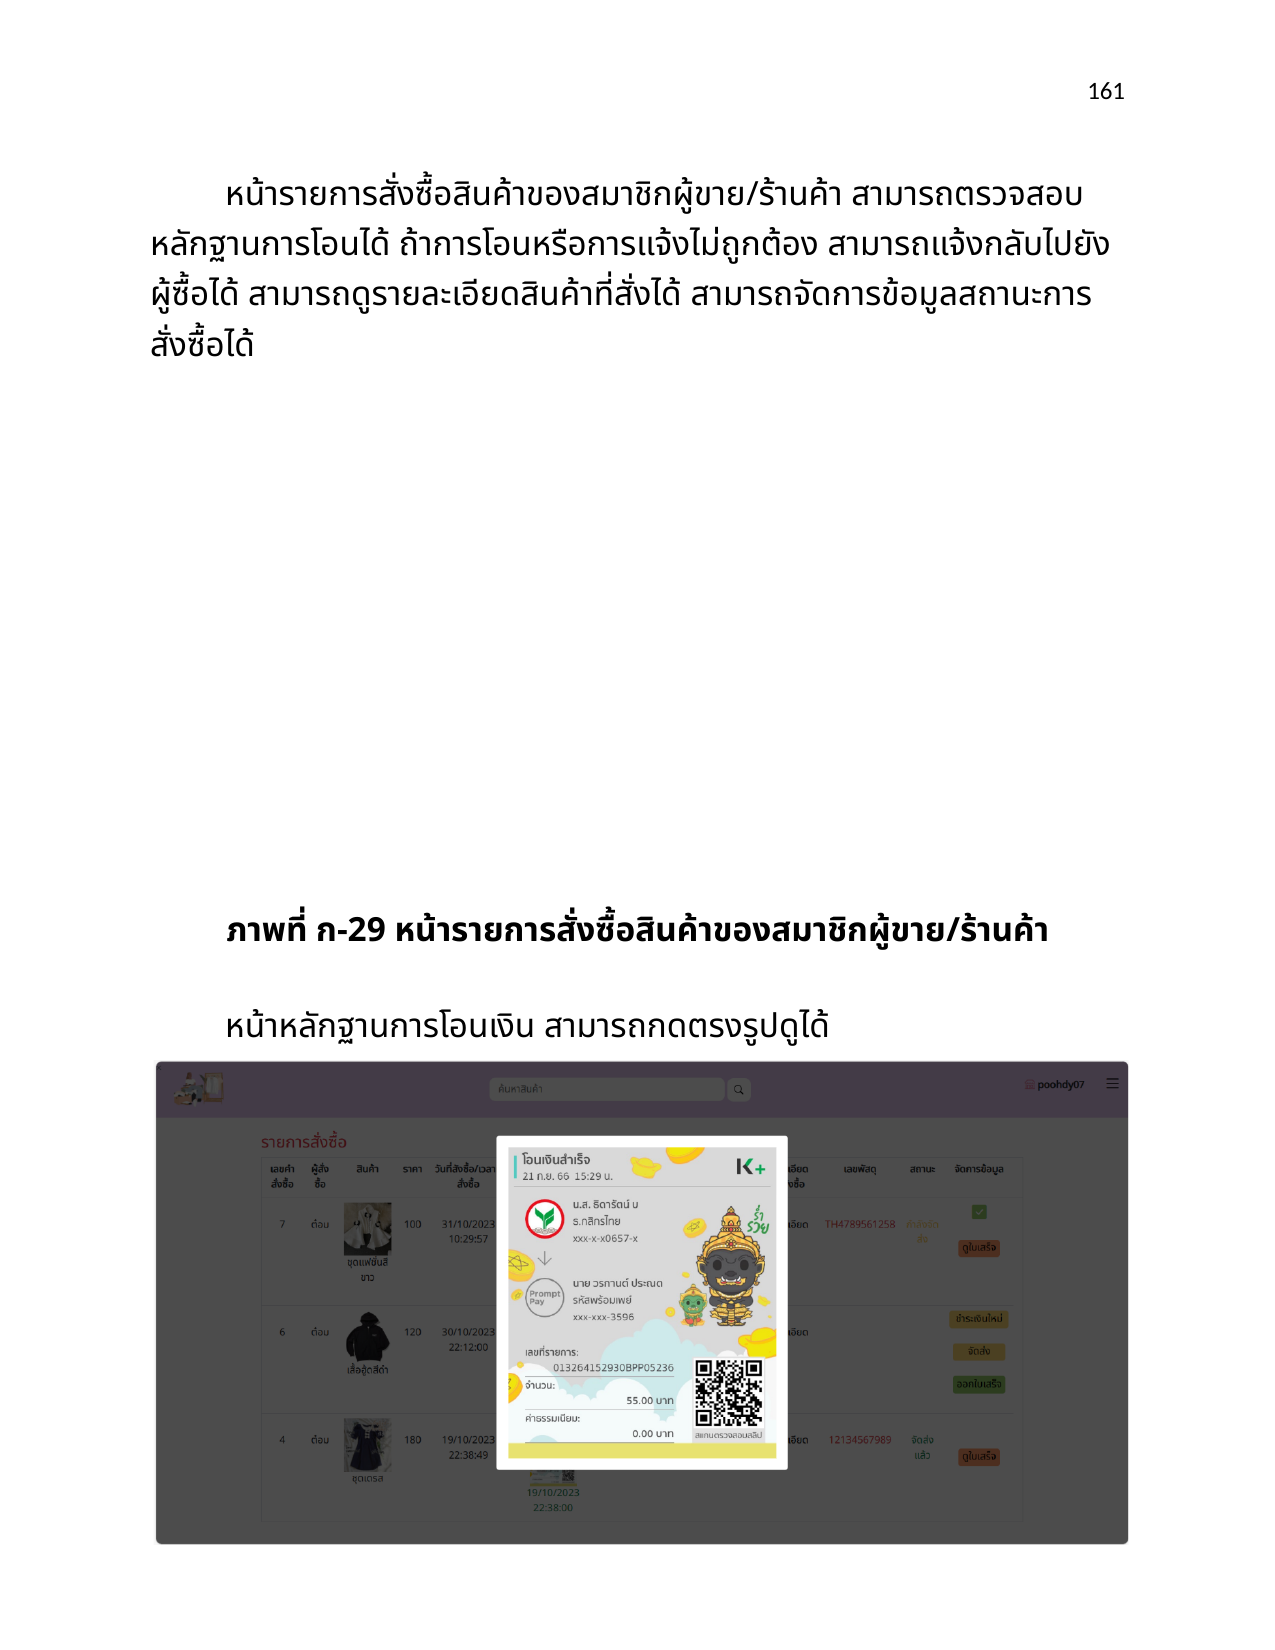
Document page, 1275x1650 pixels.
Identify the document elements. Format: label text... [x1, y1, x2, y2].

picture [153, 1060, 1129, 1545]
text หน้าหลักฐานการโอนเงิน สามารถกดตรงรูปดูได้ [150, 1002, 1125, 1052]
text หน้ารายการสั่งซื้อสินค้าของสมาชิกผู้ขาย/ร้านค้า สามารถตรวจสอบหลักฐานการโอนได้ ถ้าการโอนหรือการแจ้งไม่ถูกต้อง สามารถแจ้งกลับไปยังผู้ซื้อได้ สามารถดูรายละเอียดสินค้าที่สั่งได้ สามารถจัดการข้อมูลสถานะการสั่งซื้อได้ [150, 169, 1125, 371]
text ภาพที่ ก-29 หน้ารายการสั่งซื้อสินค้าของสมาชิกผู้ขาย/ร้านค้า [150, 906, 1125, 957]
